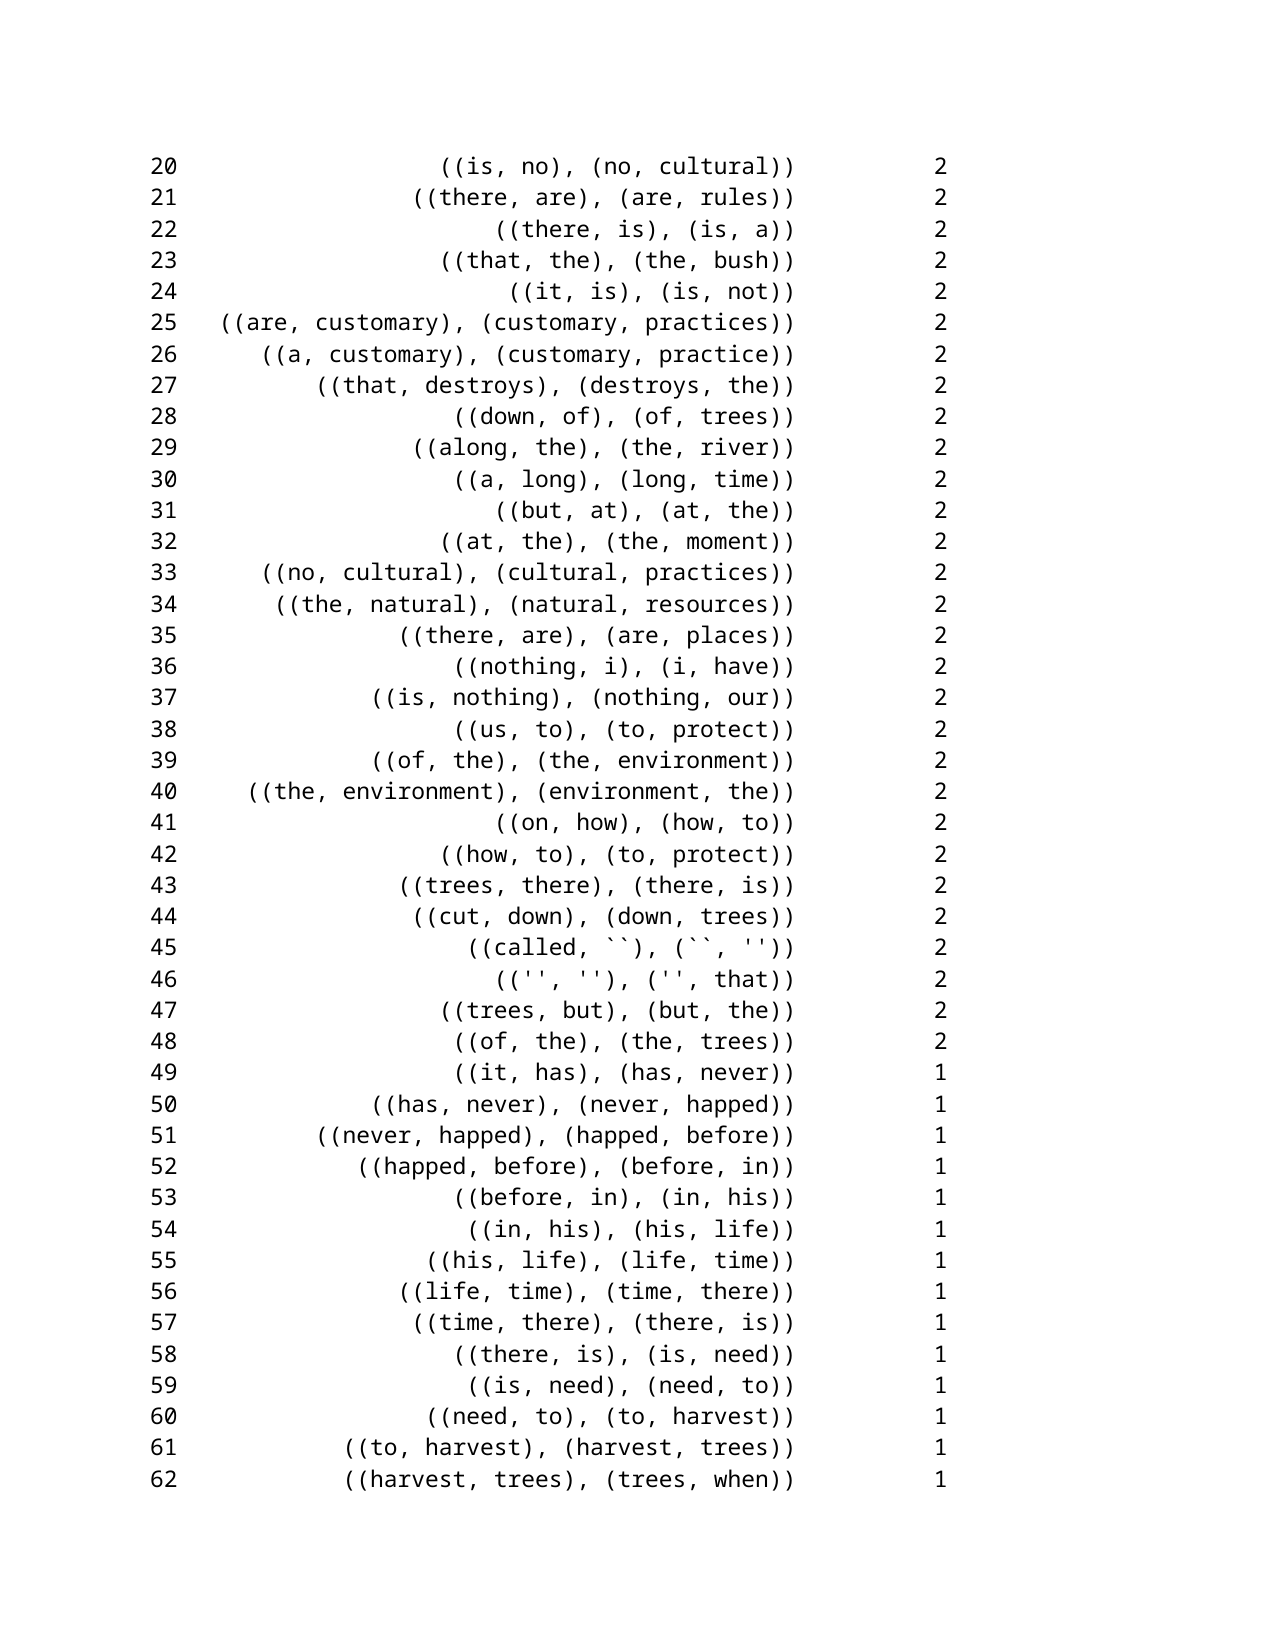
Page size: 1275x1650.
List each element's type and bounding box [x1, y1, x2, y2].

text [150, 150, 1125, 1494]
